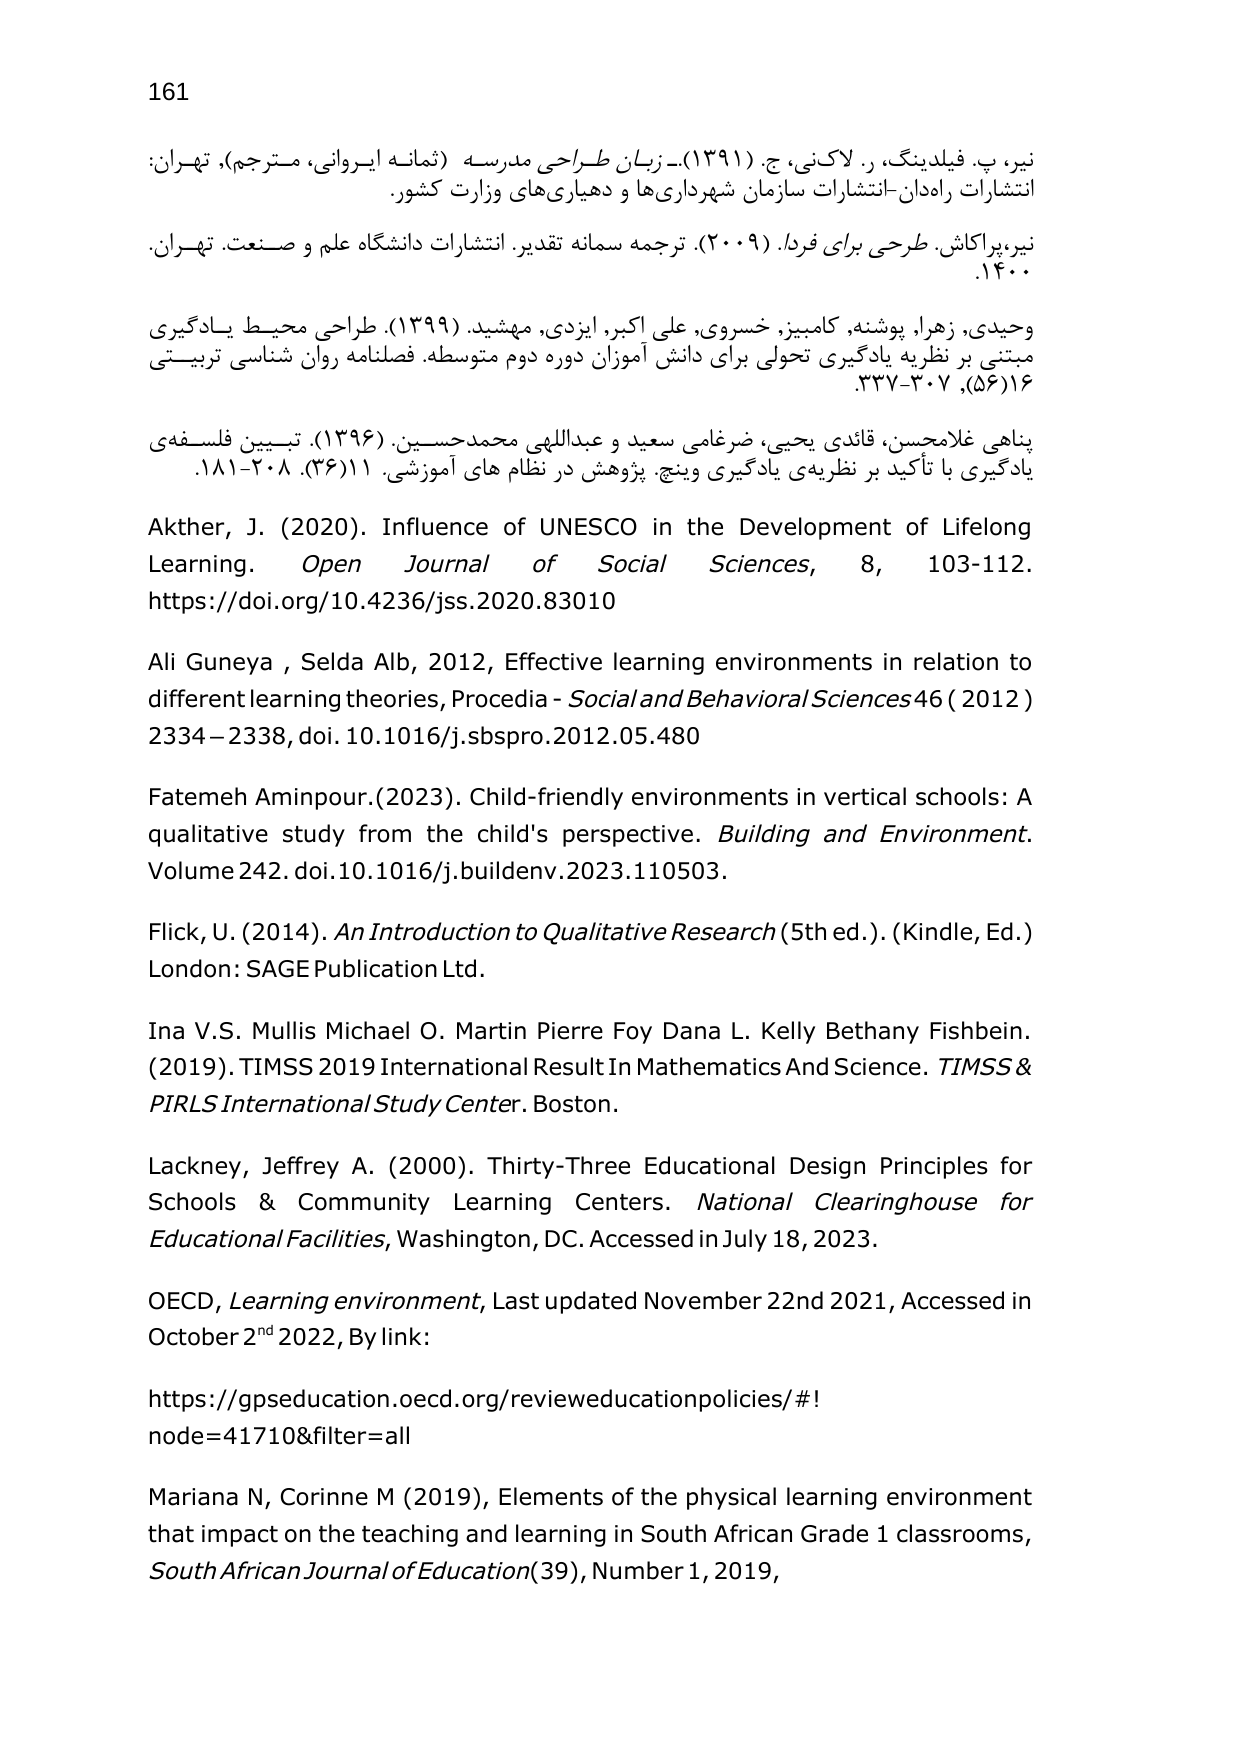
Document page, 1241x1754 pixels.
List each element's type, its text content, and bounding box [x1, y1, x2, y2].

text Lackney, Jeffrey A. (2000). Thirty-Three Educational Design Principles for Schools & Community Learning Centers. National Clearinghouse for Educational Facilities, Washington, DC. Accessed in July 18, 2023. [148, 1148, 1033, 1258]
text Mariana N, Corinne M (2019), Elements of the physical learning environment that impact on the teaching and learning in South African Grade 1 classrooms, South African Journal of Education(39), Number 1, 2019, [148, 1480, 1033, 1590]
text Ali Guneya , Selda Alb, 2012, Effective learning environments in relation to different learning theories, Procedia - Social and Behavioral Sciences 46 ( 2012 ) 2334 – 2338, doi. 10.1016/j.sbspro.2012.05.480 [148, 645, 1033, 755]
text وحیدی, زهرا, پوشنه, کامبیز, خسروی, علی اکبر, ایزدی, مهشید. (1399). طراحی محیط یادگیری مبتنی بر نظریه یادگیری تحولی برای دانش آموزان دوره دوم متوسطه. فصلنامه روان شناسی تربیتی 16(56), 307-337. [148, 314, 1033, 402]
text Akther, J. (2020). Influence of UNESCO in the Development of Lifelong Learning. Open Journal of Social Sciences, 8, 103-112. https://doi.org/10.4236/jss.2020.83010 [148, 510, 1033, 620]
text Fatemeh Aminpour.(2023). Child-friendly environments in vertical schools: A qualitative study from the child's perspective. Building and Environment. Volume 242. doi.10.1016/j.buildenv.2023.110503. [148, 780, 1033, 890]
text نیر، پ. فیلدینگ، ر. لاک‌نی، ج. (1391). زبان طراحی مدرسه (ثمانه ایروانی، مترجم), تهران: انتشارات راه‌دان-انتشارات سازمان شهرداری‌ها و دهیاری‌های وزارت کشور. [148, 148, 1033, 206]
text Flick, U. (2014). An Introduction to Qualitative Research (5th ed.). (Kindle, Ed.) London: SAGE Publication Ltd. [148, 915, 1033, 988]
text نیر،پراکاش. طرحی برای فردا. (2009). ترجمه سمانه تقدیر. انتشارات دانشگاه علم و صنعت. تهران. 1400. [148, 231, 1033, 289]
text https://gpseducation.oecd.org/revieweducationpolicies/#!node=41710&filter=all [148, 1382, 1033, 1455]
text Ina V.S. Mullis Michael O. Martin Pierre Foy Dana L. Kelly Bethany Fishbein. (2019). TIMSS 2019 International Result In Mathematics And Science. TIMSS & PIRLS International Study Center. Boston. [148, 1013, 1033, 1123]
text پناهی غلامحسن، قائدی یحیی، ضرغامی سعید و عبداللهی محمدحسین. (1396). تبیین فلسفه‌ی یادگیری با تأکید بر نظریه‌ی یادگیری وینچ. پژوهش در نظام های آموزشی. 11(36). 208-181. [148, 427, 1033, 485]
text OECD, Learning environment, Last updated November 22nd 2021, Accessed in October 2nd 2022, By link: [148, 1283, 1033, 1357]
